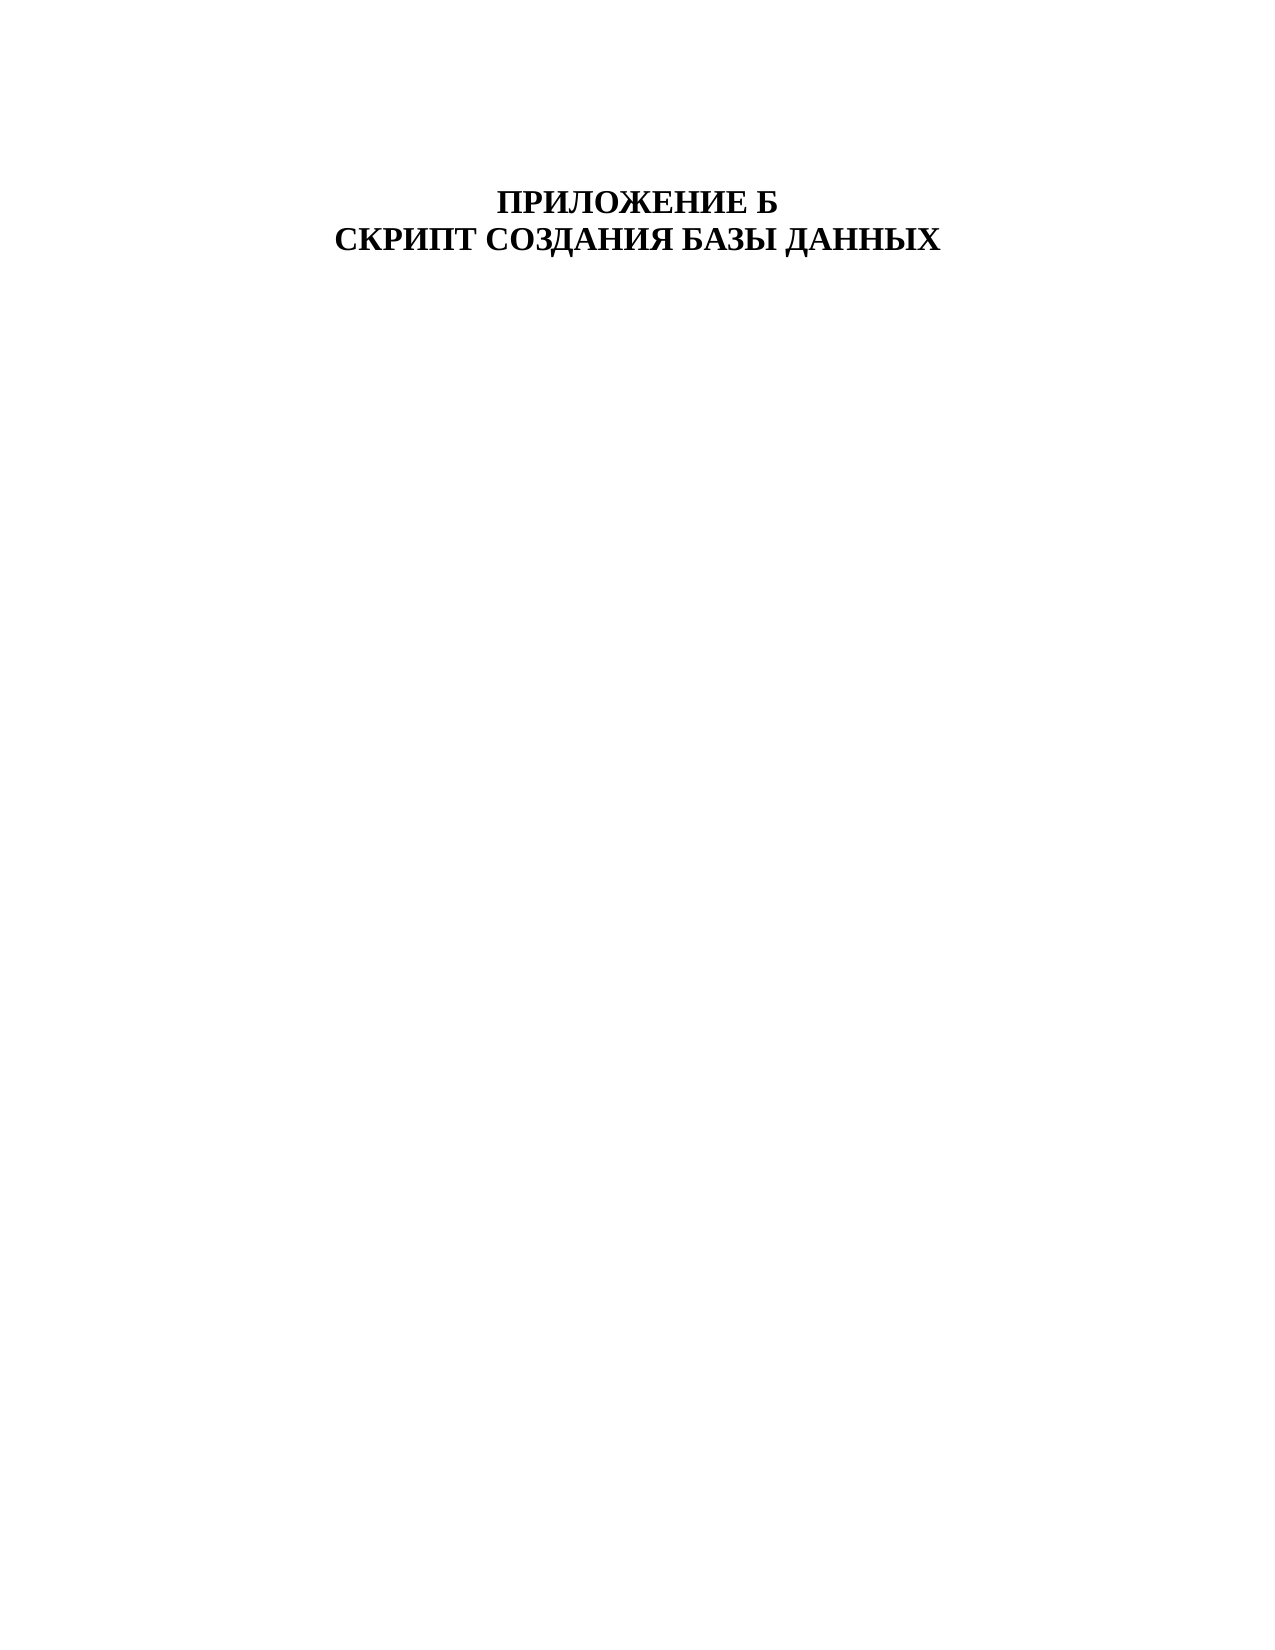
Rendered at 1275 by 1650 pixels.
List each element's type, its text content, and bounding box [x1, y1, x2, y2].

text ПРИЛОЖЕНИЕ Б Скрипт создания базы данных [179, 183, 1095, 258]
